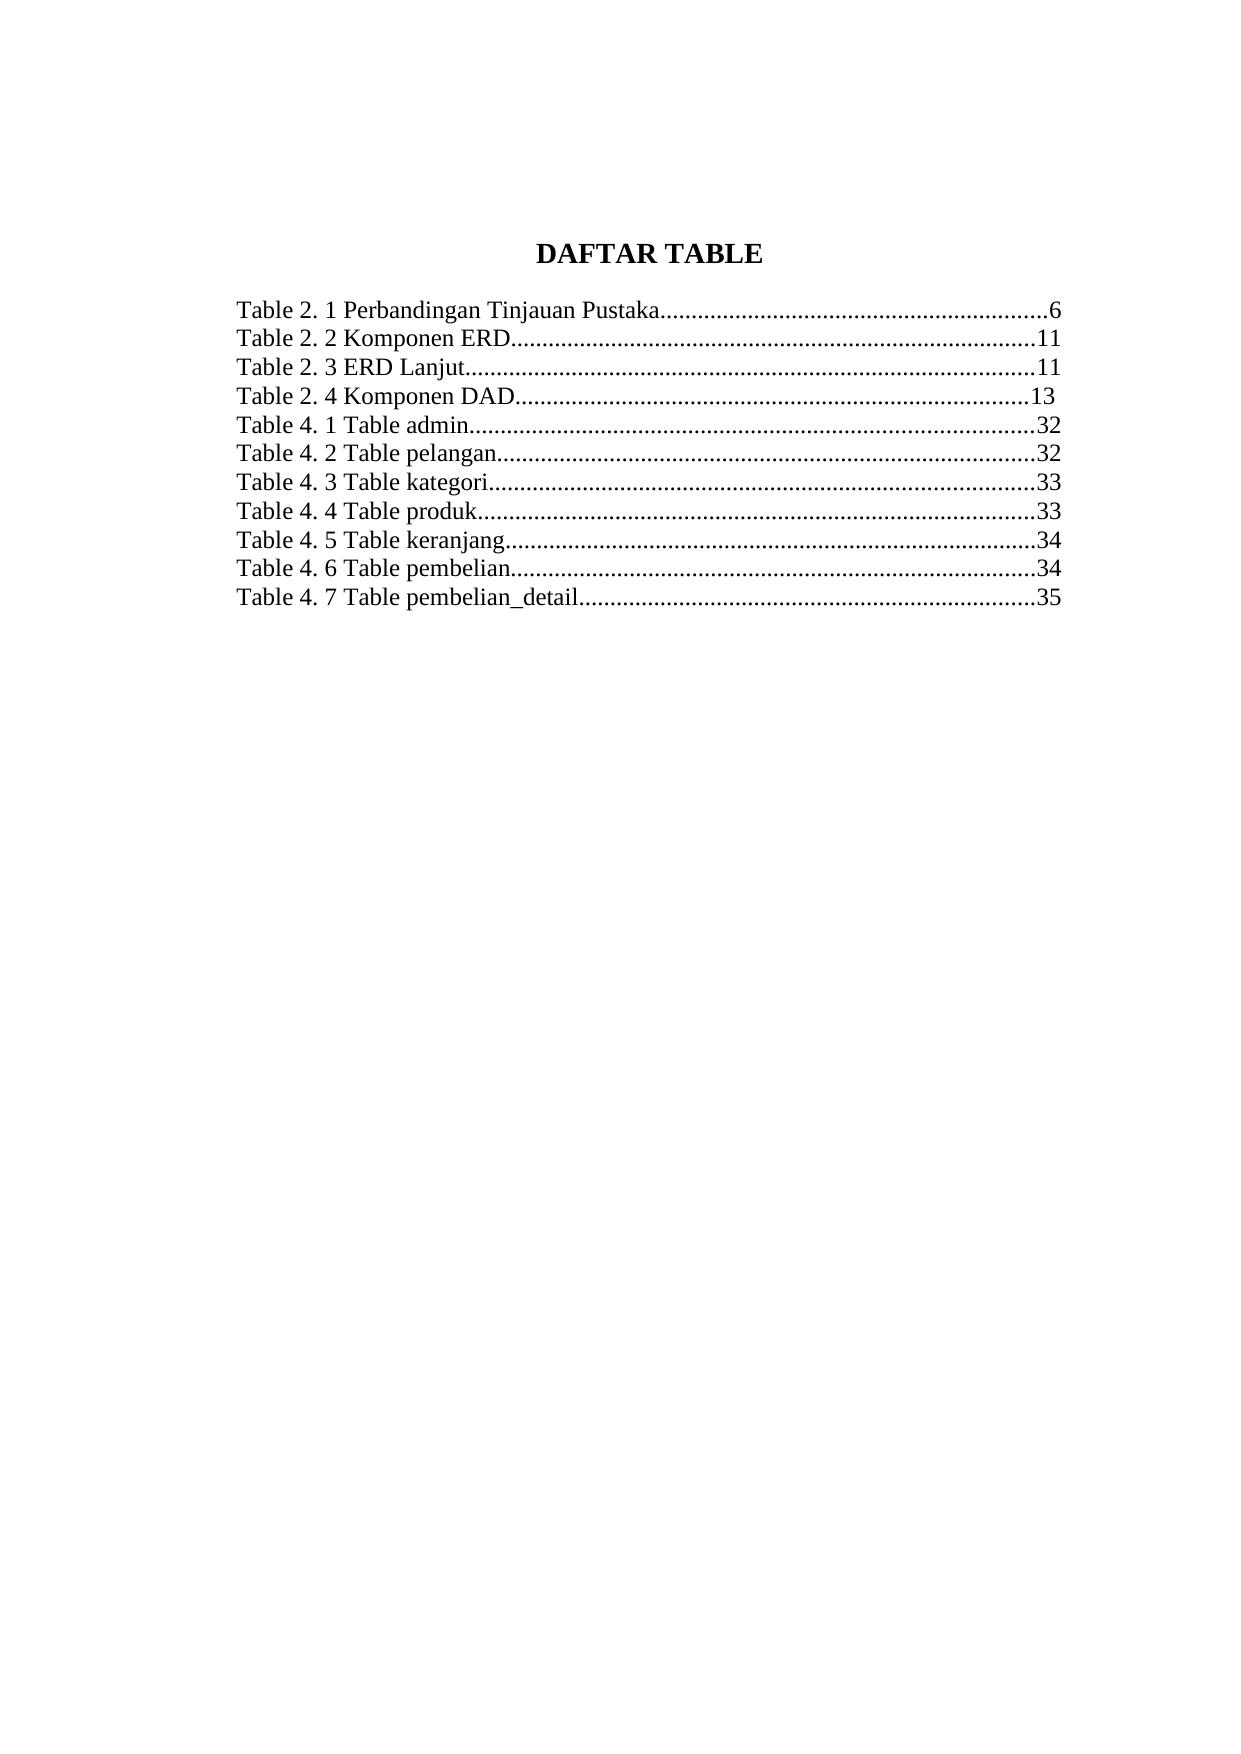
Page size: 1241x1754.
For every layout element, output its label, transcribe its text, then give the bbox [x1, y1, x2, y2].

text Table 4. 4 Table produk 33 [236, 496, 1063, 525]
text Table 4. 1 Table admin 32 [236, 410, 1063, 438]
text Table 4. 6 Table pembelian 34 [236, 553, 1063, 582]
text Table 4. 3 Table kategori 33 [236, 467, 1063, 496]
text Table 4. 5 Table keranjang 34 [236, 525, 1063, 553]
text Table 2. 4 Komponen DAD 13 [236, 381, 1063, 410]
subtitle DAFTAR TABLE [236, 236, 1063, 270]
text Table 2. 3 ERD Lanjut 11 [236, 352, 1063, 381]
text Table 4. 7 Table pembelian_detail 35 [236, 582, 1063, 611]
text Table 2. 1 Perbandingan Tinjauan Pustaka 6 [236, 295, 1063, 323]
text Table 2. 2 Komponen ERD 11 [236, 323, 1063, 352]
text Table 4. 2 Table pelangan 32 [236, 438, 1063, 467]
